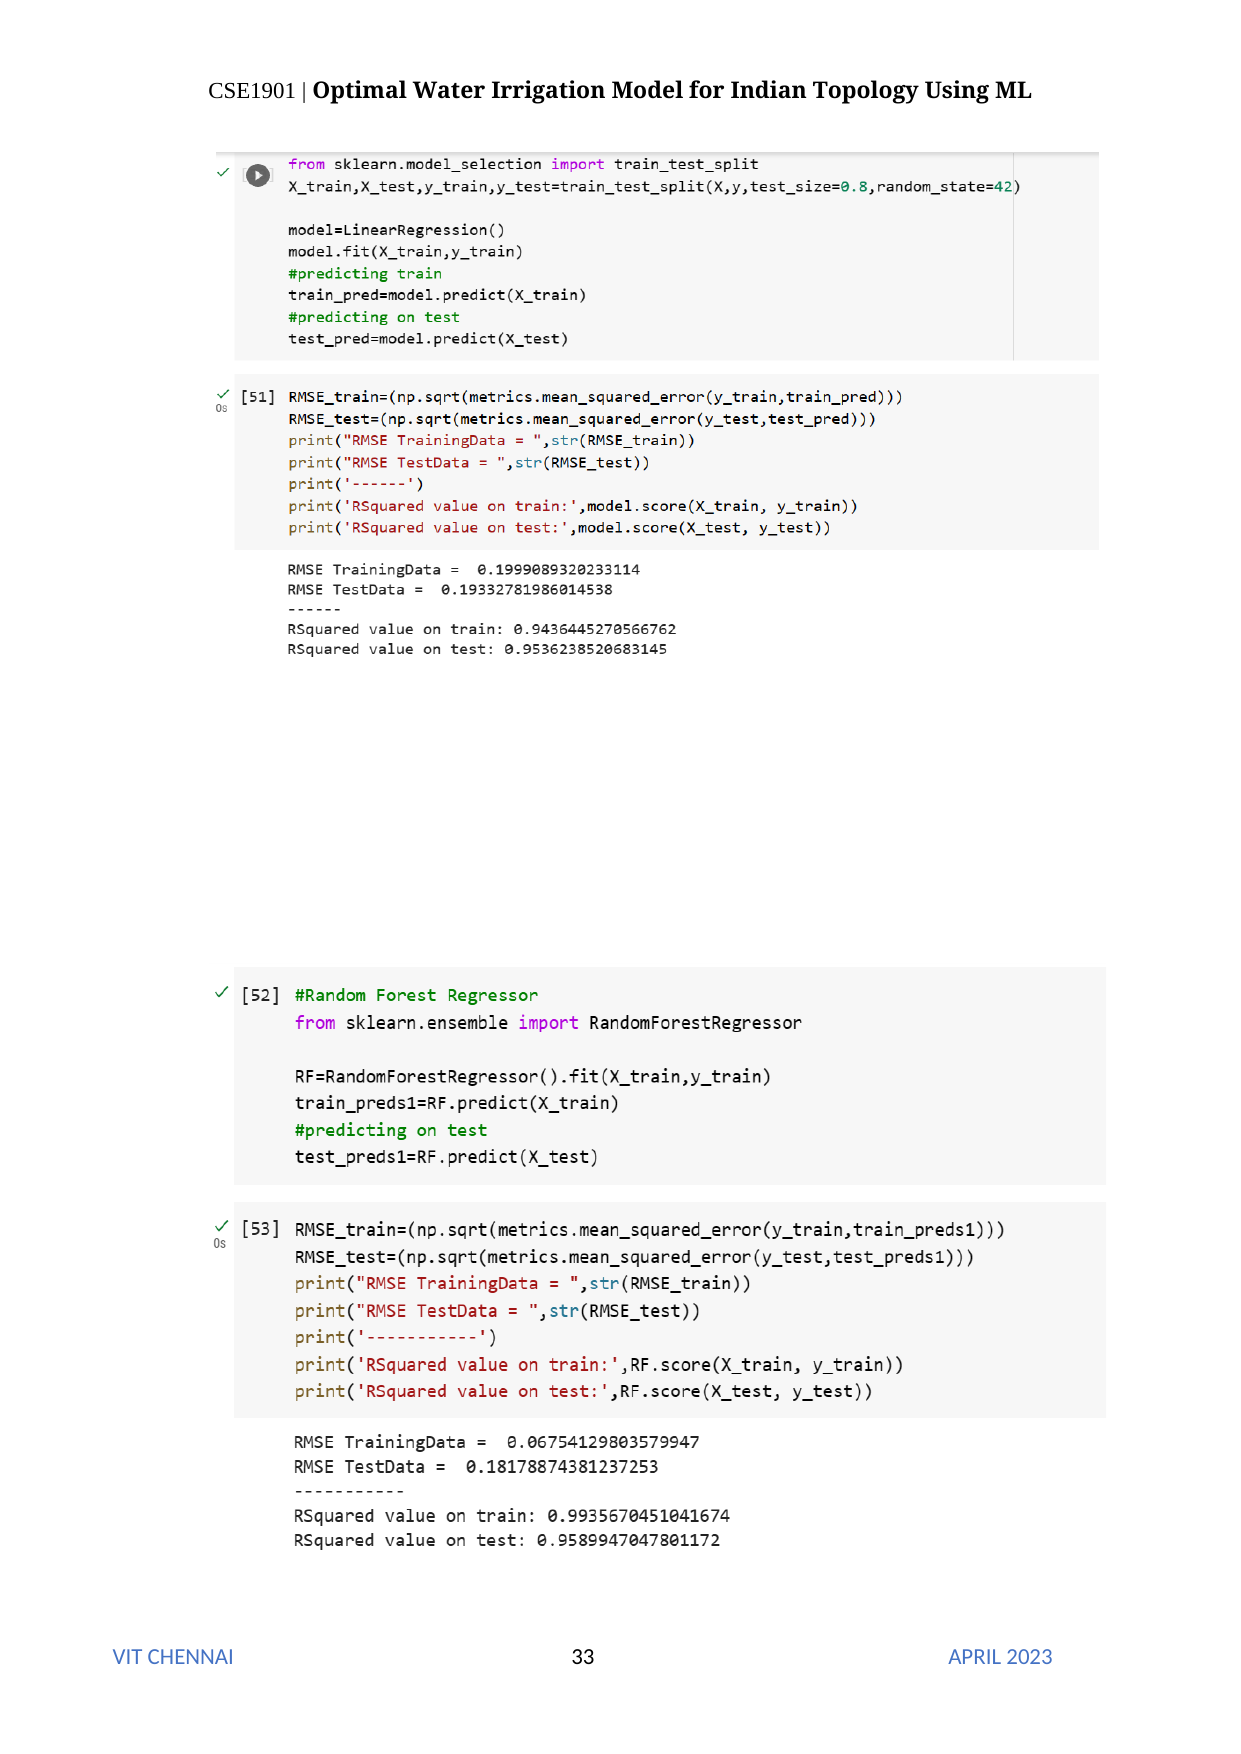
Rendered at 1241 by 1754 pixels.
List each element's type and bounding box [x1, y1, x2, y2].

picture [216, 150, 1099, 659]
picture [209, 963, 1107, 1561]
